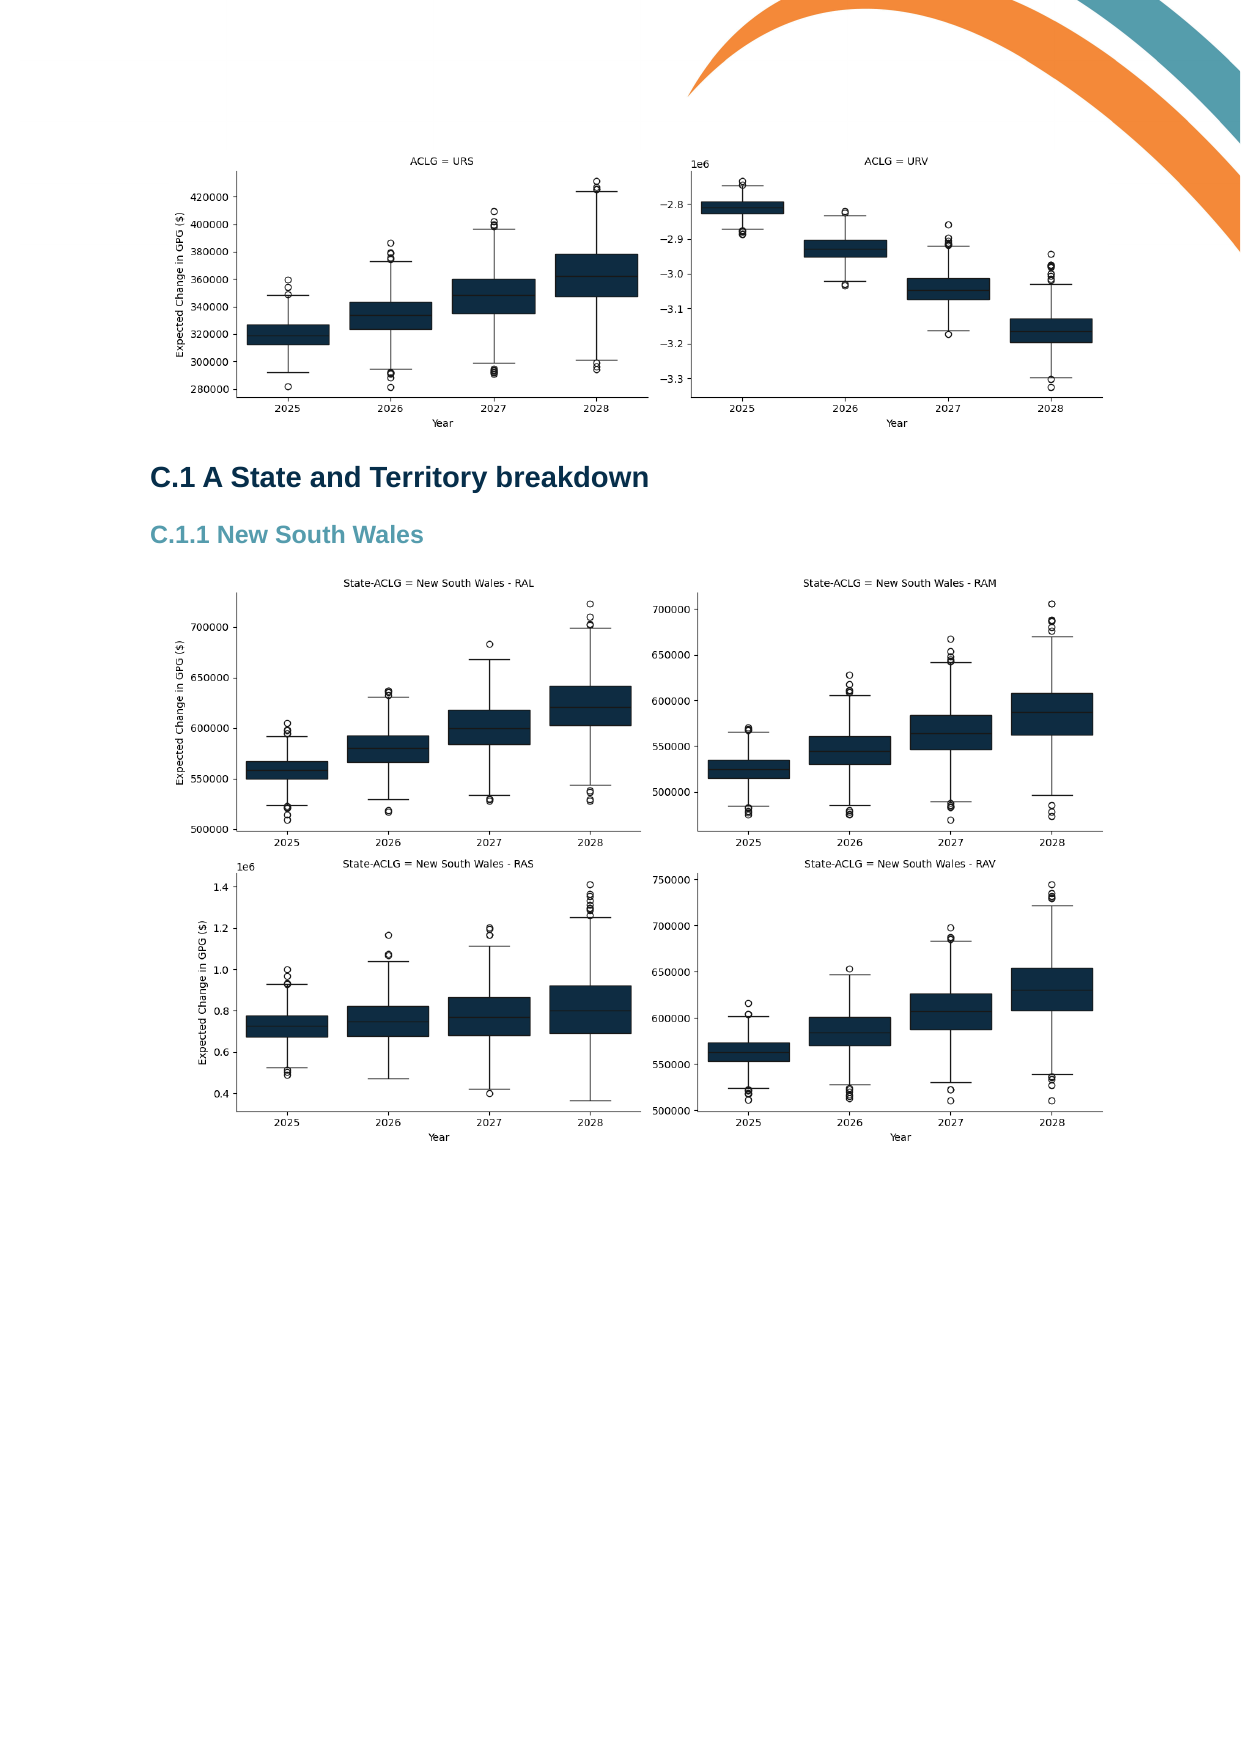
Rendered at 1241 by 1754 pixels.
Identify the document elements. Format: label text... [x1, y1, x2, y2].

subtitle C.1.1 New South Wales [150, 520, 1090, 548]
picture [19, 0, 1241, 436]
picture [168, 571, 1109, 1150]
subtitle C.1 A State and Territory breakdown [150, 460, 1090, 494]
